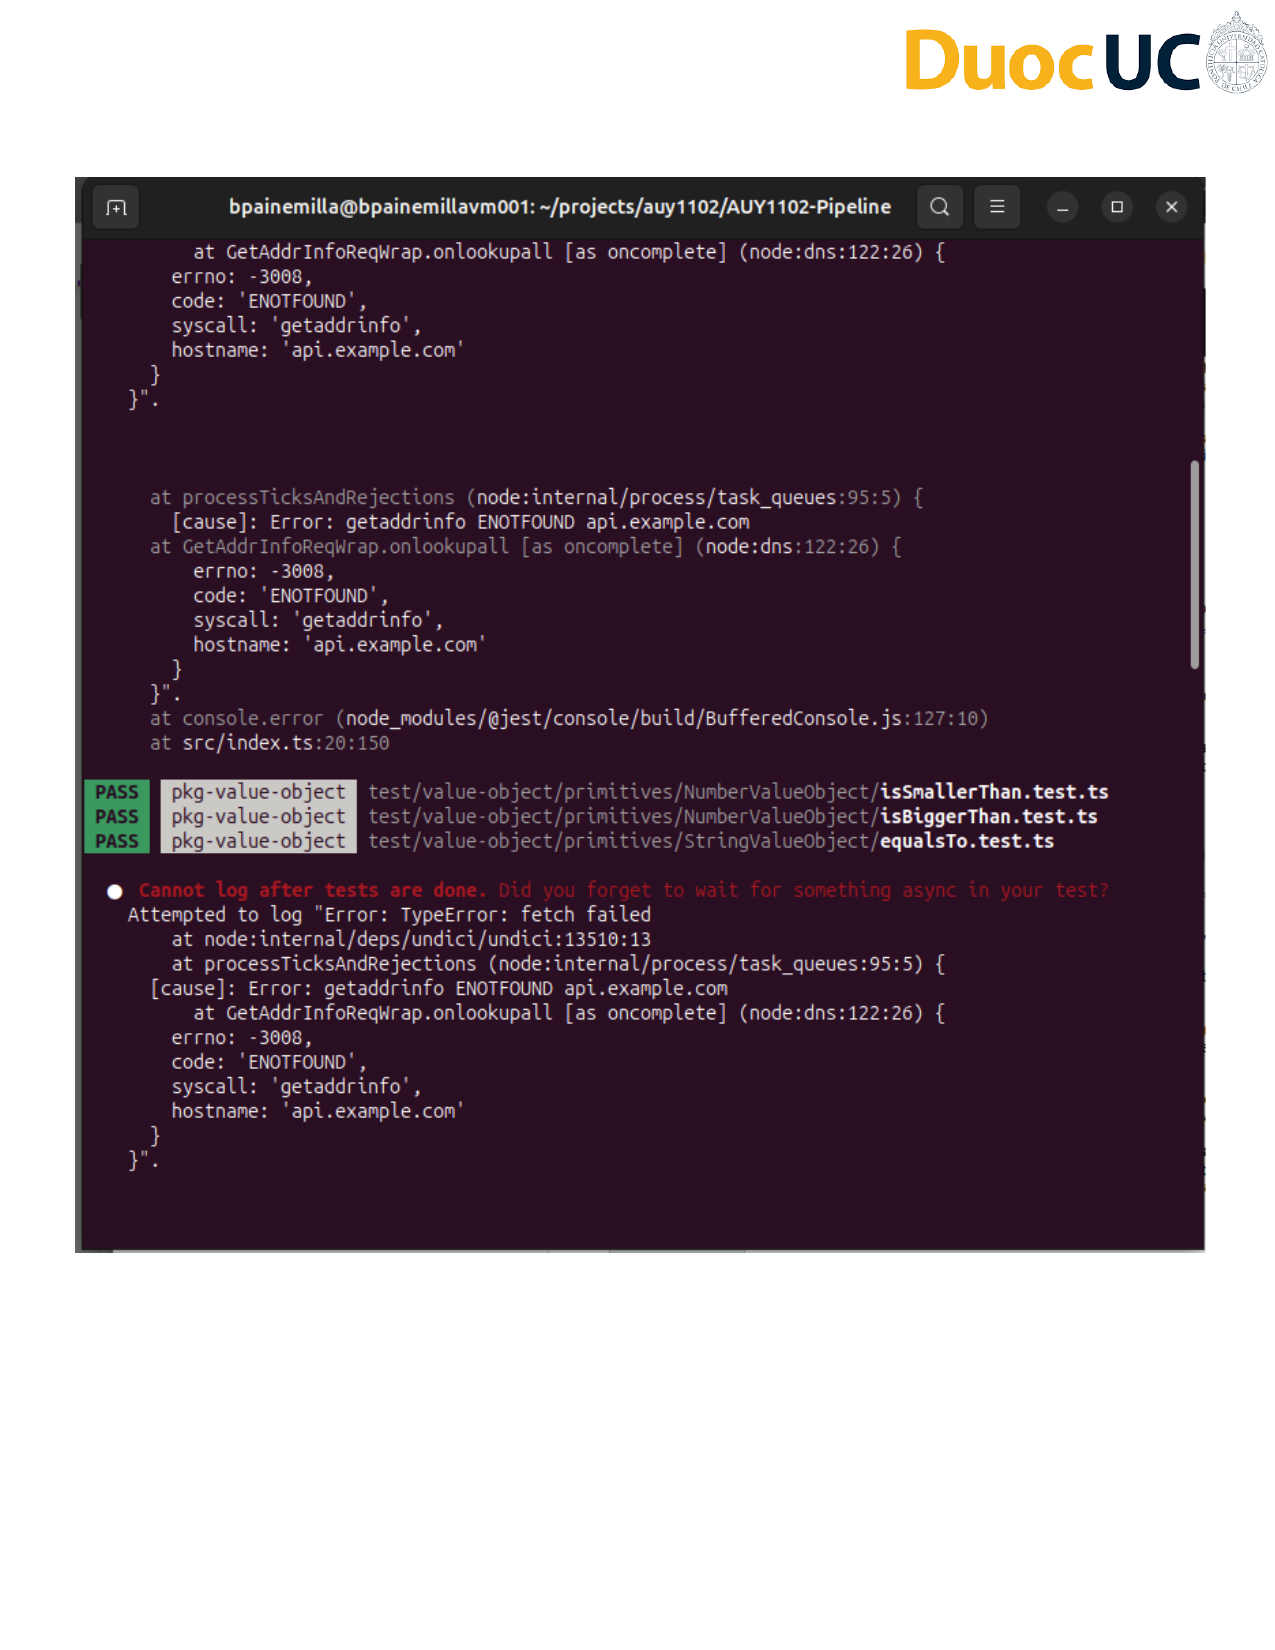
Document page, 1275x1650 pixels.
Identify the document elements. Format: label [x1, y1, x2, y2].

picture [75, 177, 1206, 1253]
picture [901, 6, 1270, 94]
